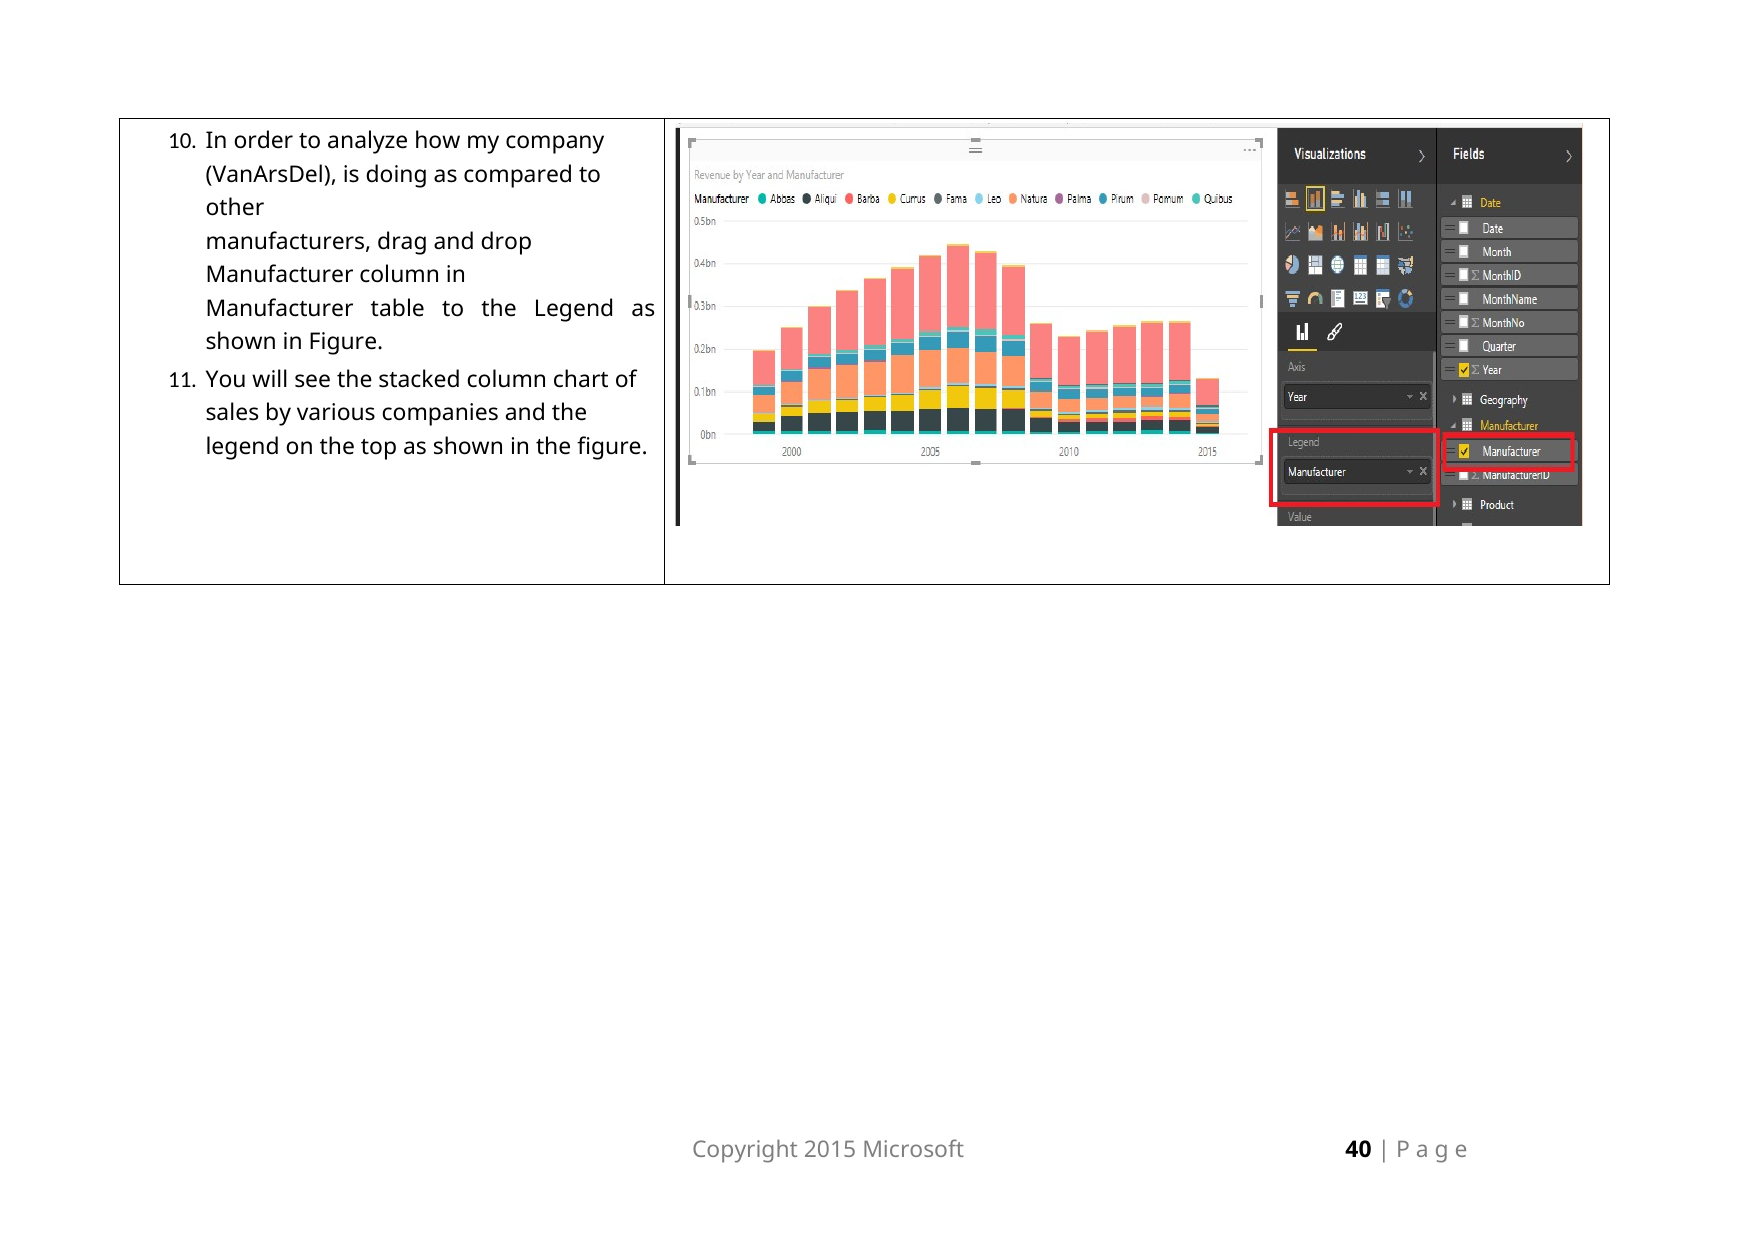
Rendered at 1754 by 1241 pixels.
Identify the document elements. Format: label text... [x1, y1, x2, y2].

table_cell In order to analyze how my company (VanArsDel), is doing as compared to other manufacturers, drag and drop Manufacturer column in Manufacturer table to the Legend as shown in Figure. You will see the stacked column chart of sales by various companies and the legend on the top as shown in the figure. [120, 119, 664, 584]
table_cell [665, 119, 1609, 584]
picture [675, 123, 1583, 526]
